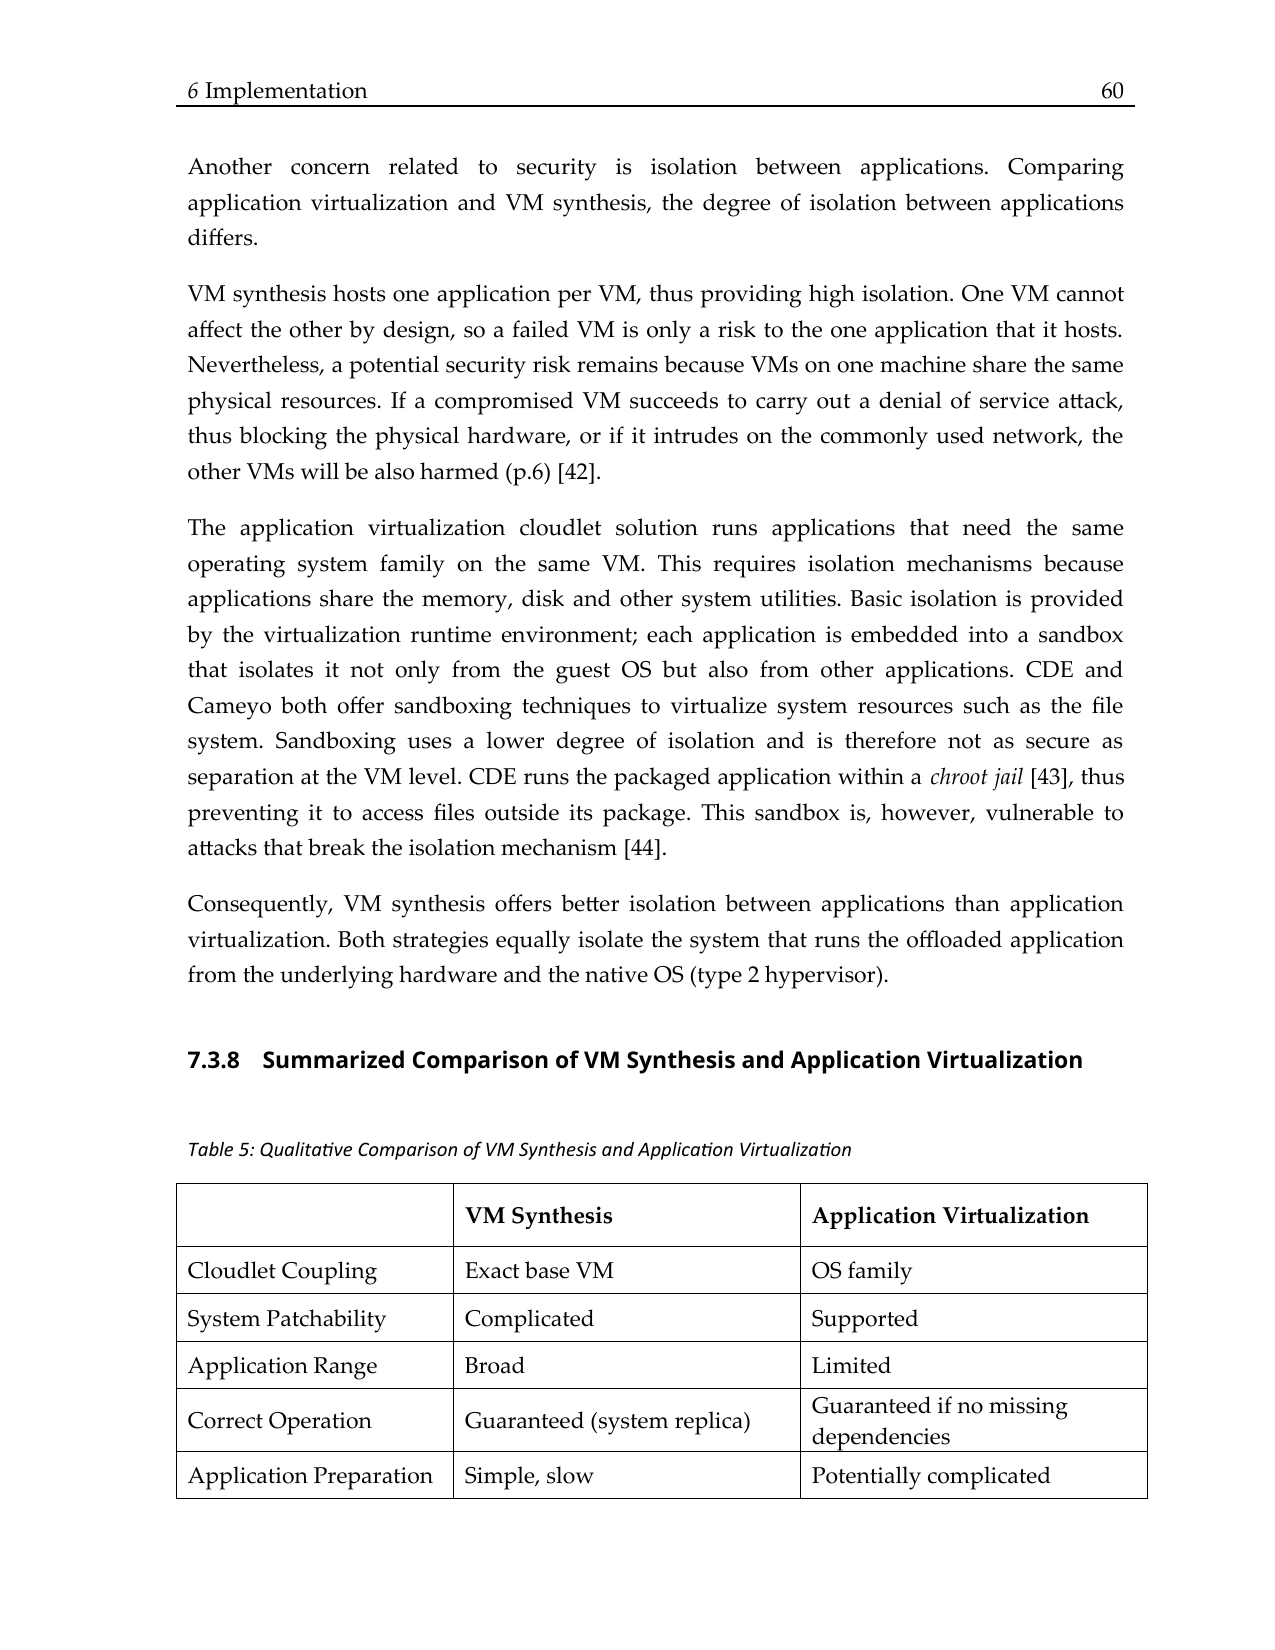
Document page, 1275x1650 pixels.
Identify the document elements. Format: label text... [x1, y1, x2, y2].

table_header VM Synthesis [454, 1184, 800, 1246]
table_cell Complicated [454, 1294, 800, 1341]
table_cell Simple, slow [454, 1452, 800, 1498]
table_header Application Virtualization [801, 1184, 1147, 1246]
table_cell OS family [801, 1247, 1147, 1293]
text VM synthesis hosts one application per VM, thus providing high isolation. One VM cannot affect the other by design, so a failed VM is only a risk to the one application that it hosts. Nevertheless, a potential security risk remains because VMs on one machine share the same physical resources. If a compromised VM succeeds to carry out a denial of service attack, thus blocking the physical hardware, or if it intrudes on the commonly used network, the other VMs will be also harmed (p.6). [187, 277, 1125, 486]
table_cell Application Preparation [177, 1452, 453, 1498]
table_cell Guaranteed if no missing dependencies [801, 1389, 1147, 1451]
table_cell Application Range [177, 1342, 453, 1388]
text The application virtualization cloudlet solution runs applications that need the same operating system family on the same VM. This requires isolation mechanisms because applications share the memory, disk and other system utilities. Basic isolation is provided by the virtualization runtime environment; each application is embedded into a sandbox that isolates it not only from the guest OS but also from other applications. CDE and Cameyo both offer sandboxing techniques to virtualize system resources such as the file system. Sandboxing uses a lower degree of isolation and is therefore not as secure as separation at the VM level. CDE runs the packaged application within a chroot jail, thus preventing it to access files outside its package. This sandbox is, however, vulnerable to attacks that break the isolation mechanism . [187, 511, 1125, 862]
table_header [177, 1184, 453, 1246]
table_cell Exact base VM [454, 1247, 800, 1293]
table_cell Potentially complicated [801, 1452, 1147, 1498]
table_cell Cloudlet Coupling [177, 1247, 453, 1293]
table_cell System Patchability [177, 1294, 453, 1341]
table_cell Limited [801, 1342, 1147, 1388]
table_cell Correct Operation [177, 1389, 453, 1451]
subtitle Summarized Comparison of VM Synthesis and Application Virtualization [187, 1044, 1125, 1075]
text Another concern related to security is isolation between applications. Comparing application virtualization and VM synthesis, the degree of isolation between applications differs. [187, 150, 1125, 252]
text Consequently, VM synthesis offers better isolation between applications than application virtualization. Both strategies equally isolate the system that runs the offloaded application from the underlying hardware and the native OS (type 2 hypervisor). [187, 887, 1125, 989]
table_cell Supported [801, 1294, 1147, 1341]
table_cell Guaranteed (system replica) [454, 1389, 800, 1451]
table_cell Broad [454, 1342, 800, 1388]
